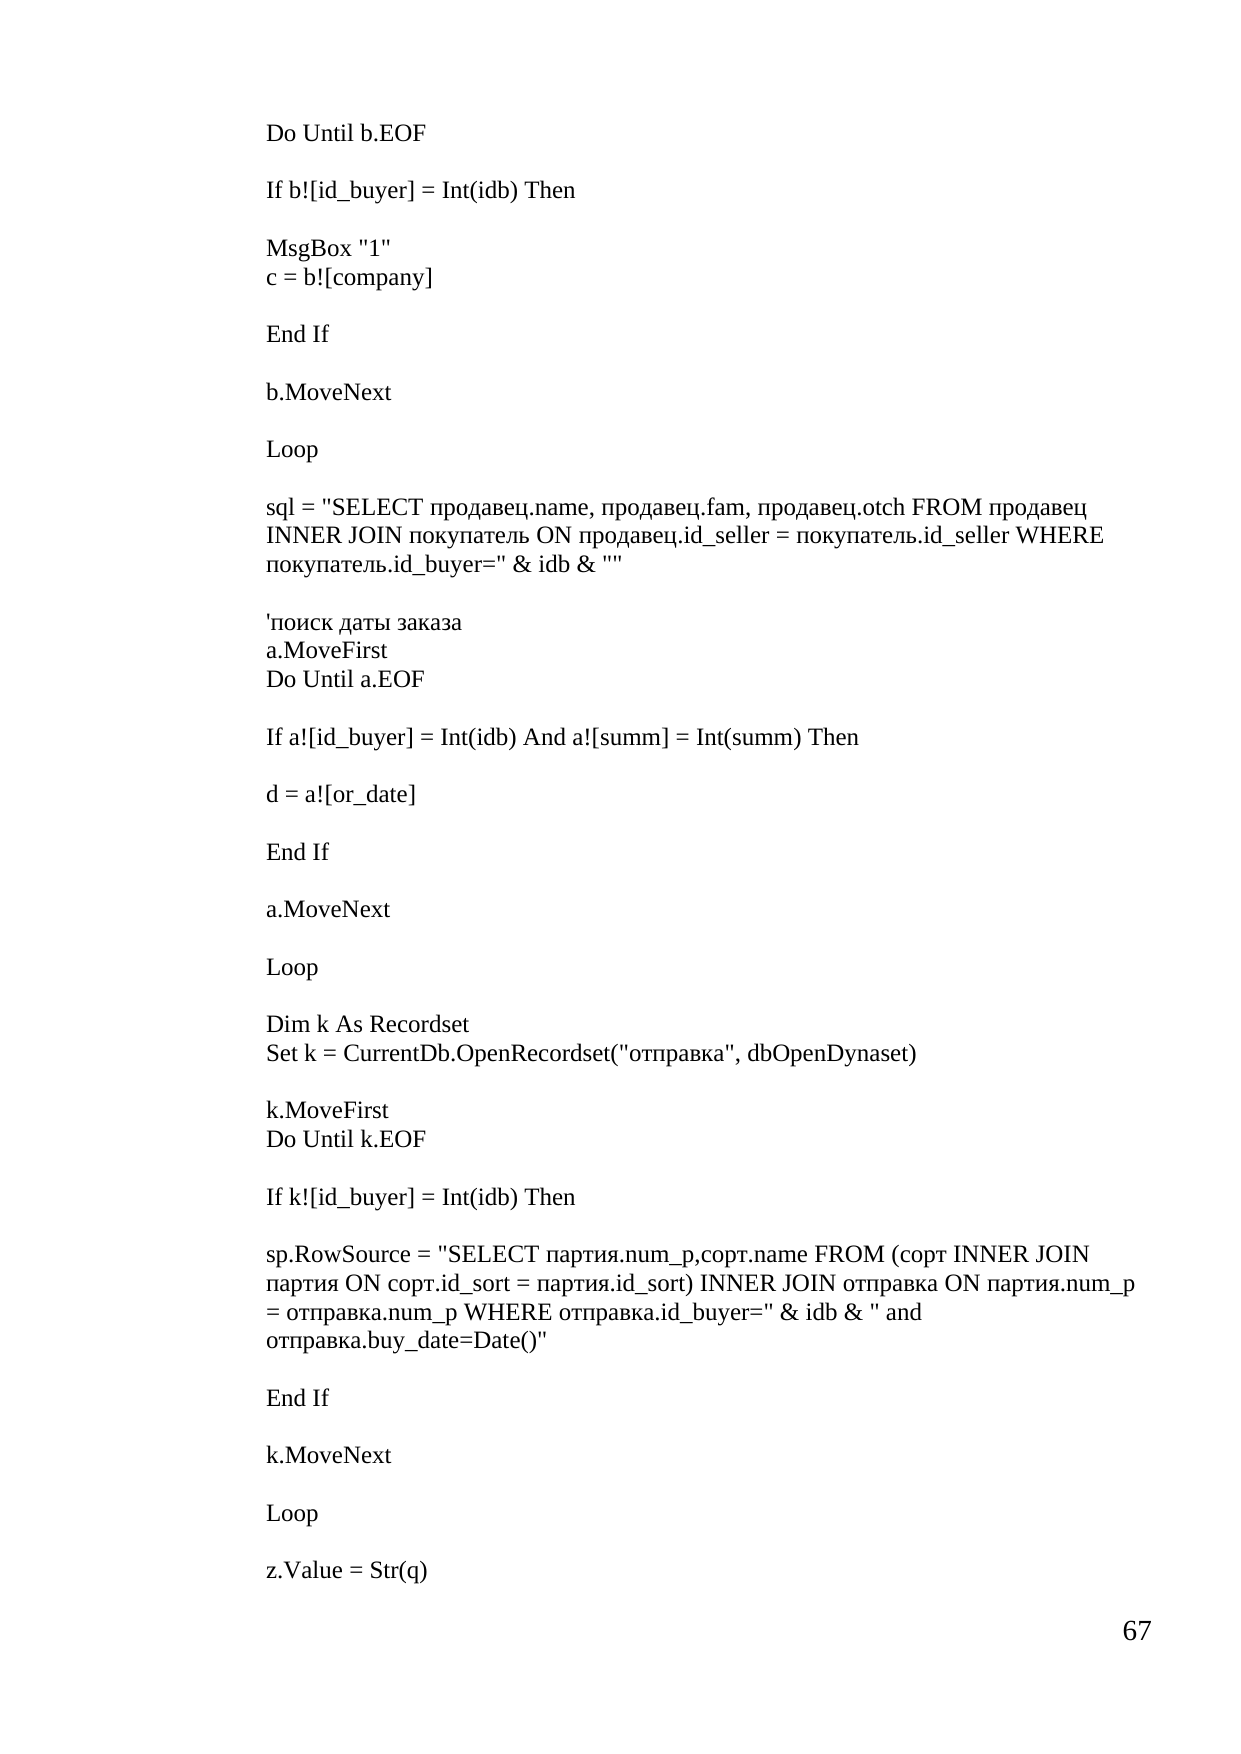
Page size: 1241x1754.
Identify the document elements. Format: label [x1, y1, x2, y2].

text [266, 118, 1152, 1584]
